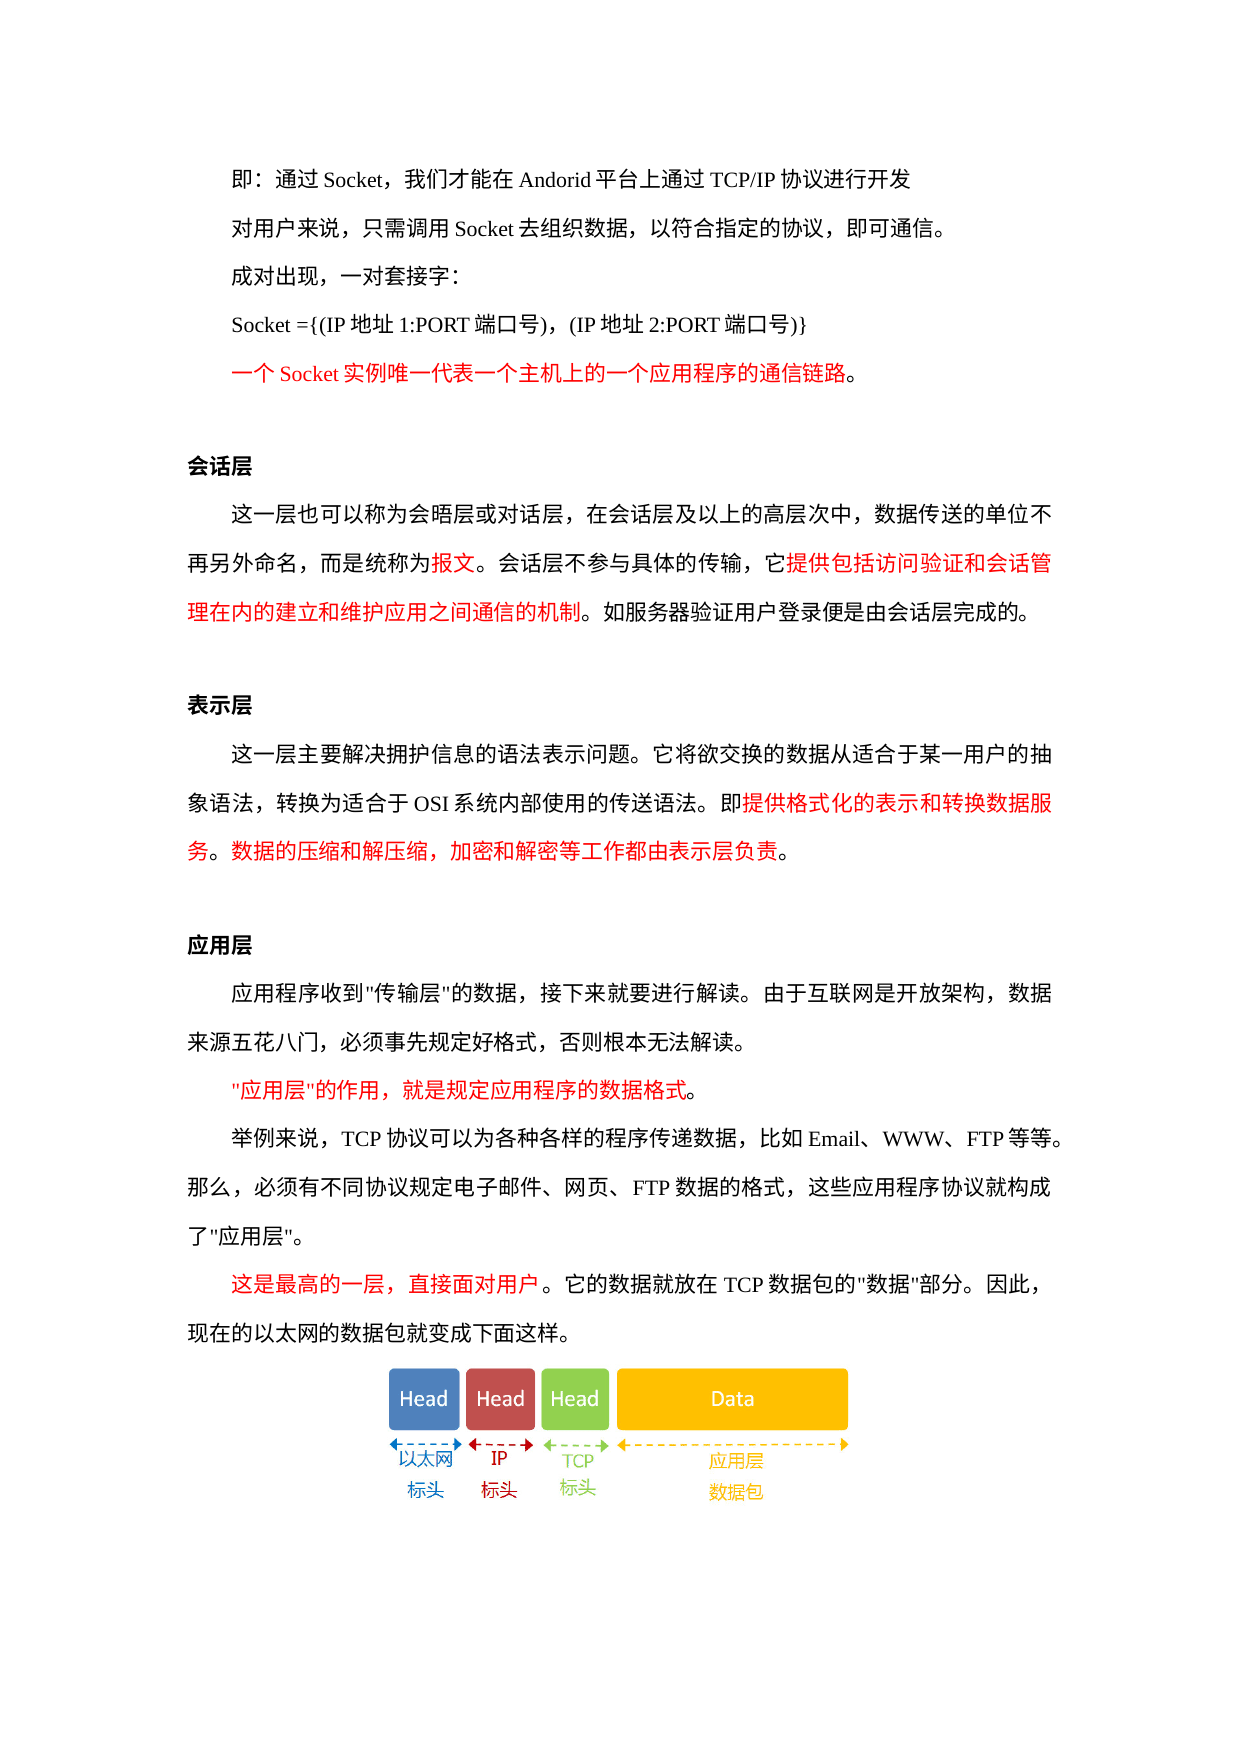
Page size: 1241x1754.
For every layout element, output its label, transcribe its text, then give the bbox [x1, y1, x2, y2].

subtitle 会话层 [187, 449, 1053, 481]
subtitle 表示层 [187, 688, 1053, 721]
text 应用程序收到"传输层"的数据，接下来就要进行解读。由于互联网是开放架构，数据来源五花八门，必须事先规定好格式，否则根本无法解读。 [187, 976, 1053, 1057]
text Socket ={(IP地址1:PORT端口号)，(IP地址2:PORT端口号)} [187, 307, 1053, 339]
text "应用层"的作用，就是规定应用程序的数据格式。 [187, 1073, 1053, 1105]
text 对用户来说，只需调用Socket去组织数据，以符合指定的协议，即可通信。 [187, 210, 1053, 243]
text 这一层也可以称为会晤层或对话层，在会话层及以上的高层次中，数据传送的单位不再另外命名，而是统称为报文。会话层不参与具体的传输，它提供包括访问验证和会话管理在内的建立和维护应用之间通信的机制。如服务器验证用户登录便是由会话层完成的。 [187, 497, 1053, 627]
text 成对出现，一对套接字： [187, 259, 1053, 291]
subtitle 应用层 [187, 927, 1053, 960]
picture [380, 1363, 860, 1509]
text 一个Socket实例唯一代表一个主机上的一个应用程序的通信链路。 [187, 355, 1053, 388]
text 举例来说，TCP协议可以为各种各样的程序传递数据，比如Email、WWW、FTP等等。那么，必须有不同协议规定电子邮件、网页、FTP数据的格式，这些应用程序协议就构成了"应用层"。 [187, 1121, 1053, 1251]
text 这是最高的一层，直接面对用户。它的数据就放在TCP数据包的"数据"部分。因此，现在的以太网的数据包就变成下面这样。 [187, 1267, 1053, 1348]
text 这一层主要解决拥护信息的语法表示问题。它将欲交换的数据从适合于某一用户的抽象语法，转换为适合于OSI系统内部使用的传送语法。即提供格式化的表示和转换数据服务。数据的压缩和解压缩，加密和解密等工作都由表示层负责。 [187, 736, 1053, 866]
text 即：通过Socket，我们才能在Andorid平台上通过 TCP/IP协议进行开发 [187, 162, 1053, 194]
